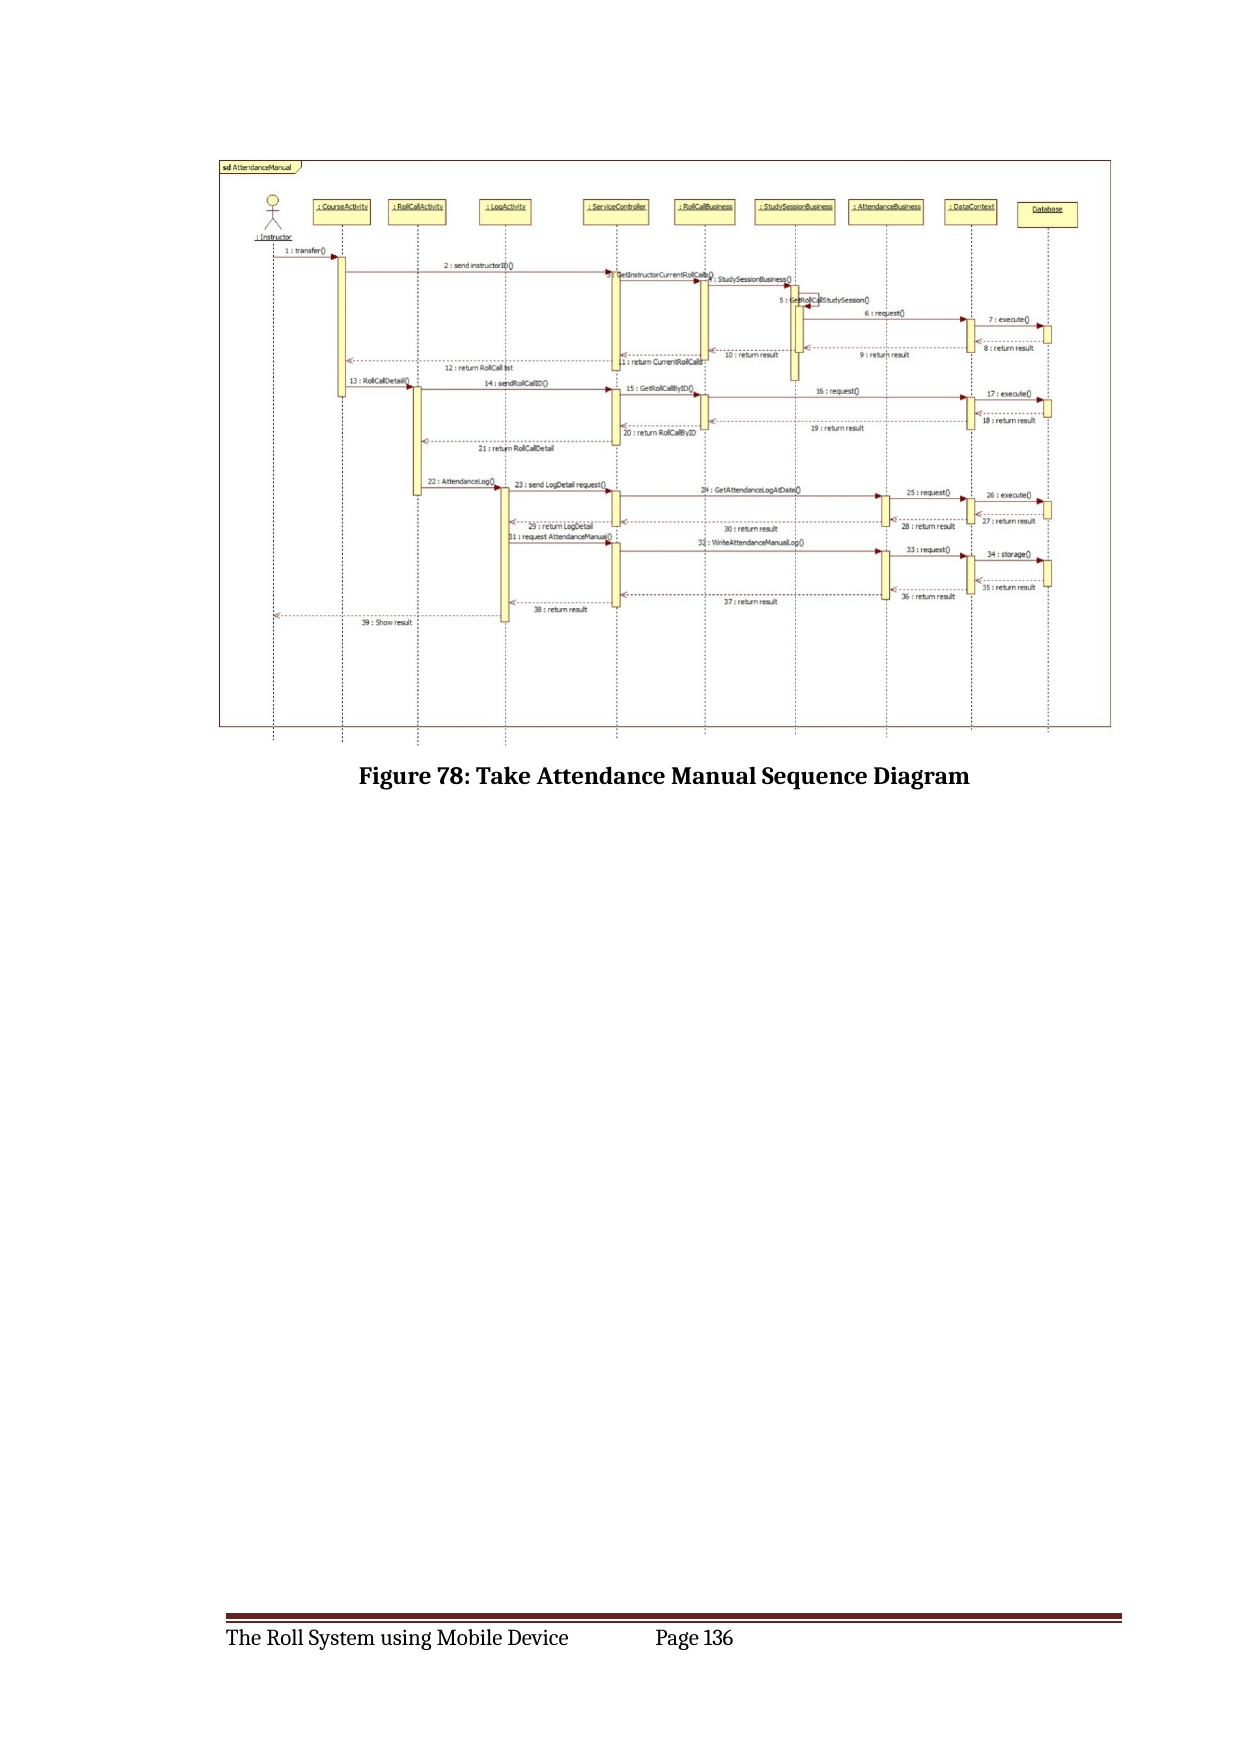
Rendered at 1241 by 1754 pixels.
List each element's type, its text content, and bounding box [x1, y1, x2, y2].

text Figure 78: Take Attendance Manual Sequence Diagram [207, 762, 1122, 791]
picture [206, 147, 1123, 758]
